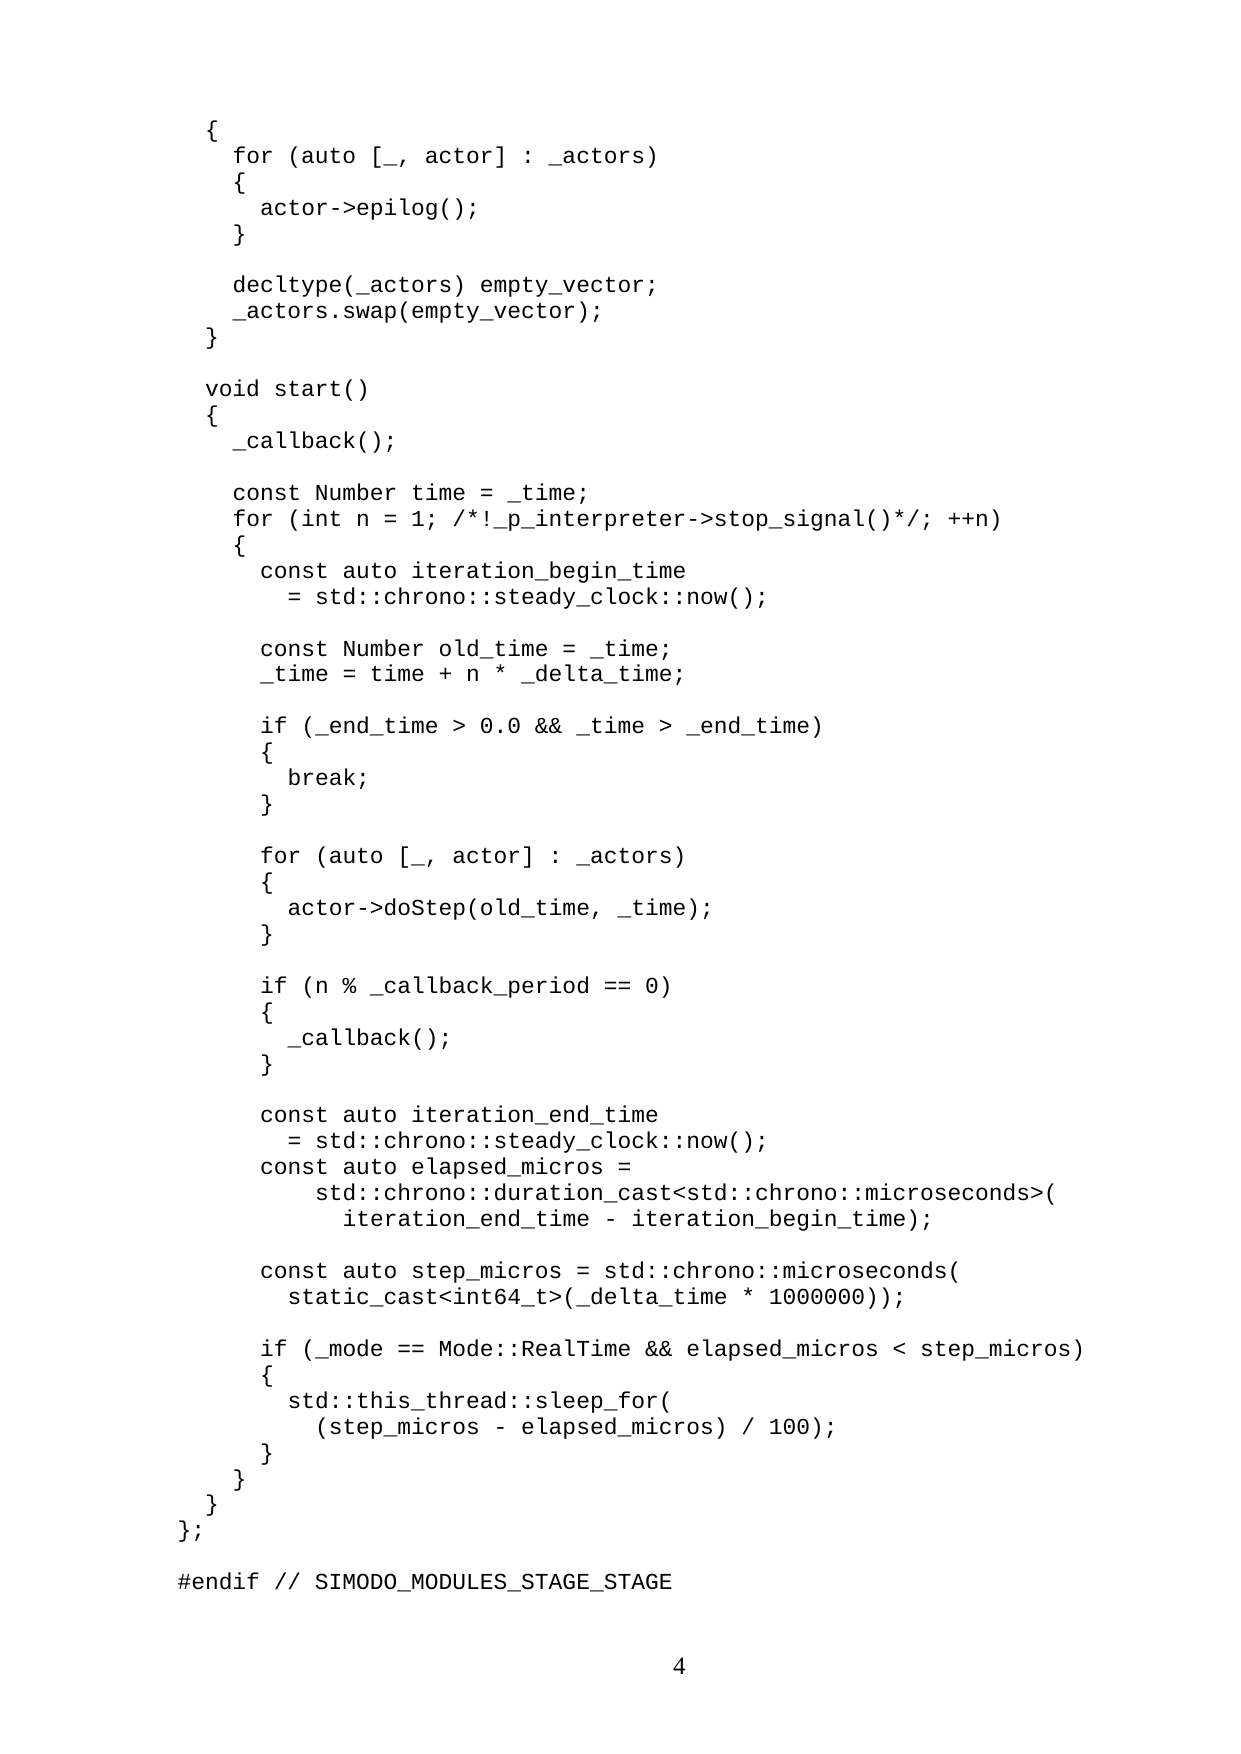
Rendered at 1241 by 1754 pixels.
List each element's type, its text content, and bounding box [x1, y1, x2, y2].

text }; [177, 1519, 1181, 1545]
text actor->doStep(old_time, _time); [177, 896, 1181, 922]
text { [177, 1000, 1181, 1026]
text } [177, 326, 1181, 352]
text _time = time + n * _delta_time; [177, 663, 1181, 689]
text iteration_end_time - iteration_begin_time); [177, 1207, 1181, 1233]
text = std::chrono::steady_clock::now(); [177, 585, 1181, 611]
text } [177, 922, 1181, 948]
text _actors.swap(empty_vector); [177, 300, 1181, 326]
text if (_mode == Mode::RealTime && elapsed_micros < step_micros) [177, 1337, 1181, 1363]
text const Number old_time = _time; [177, 637, 1181, 663]
text } [177, 1467, 1181, 1493]
text std::this_thread::sleep_for( [177, 1389, 1181, 1415]
text for (int n = 1; /*!_p_interpreter->stop_signal()*/; ++n) [177, 507, 1181, 533]
text for (auto [_, actor] : _actors) [177, 144, 1181, 170]
text actor->epilog(); [177, 196, 1181, 222]
text #endif // SIMODO_MODULES_STAGE_STAGE [177, 1571, 1181, 1597]
text { [177, 741, 1181, 767]
text } [177, 1441, 1181, 1467]
text } [177, 222, 1181, 248]
text if (n % _callback_period == 0) [177, 974, 1181, 1000]
text static_cast<int64_t>(_delta_time * 1000000)); [177, 1285, 1181, 1311]
text { [177, 170, 1181, 196]
text for (auto [_, actor] : _actors) [177, 844, 1181, 870]
text } [177, 1052, 1181, 1078]
text const auto iteration_end_time [177, 1104, 1181, 1130]
text const auto iteration_begin_time [177, 559, 1181, 585]
text { [177, 533, 1181, 559]
text { [177, 118, 1181, 144]
text _callback(); [177, 429, 1181, 455]
text decltype(_actors) empty_vector; [177, 274, 1181, 300]
text std::chrono::duration_cast<std::chrono::microseconds>( [177, 1182, 1181, 1207]
text } [177, 792, 1181, 818]
text } [177, 1493, 1181, 1519]
text const auto step_micros = std::chrono::microseconds( [177, 1259, 1181, 1285]
text _callback(); [177, 1026, 1181, 1052]
text { [177, 870, 1181, 896]
text { [177, 403, 1181, 429]
text const Number time = _time; [177, 481, 1181, 507]
text break; [177, 767, 1181, 792]
text const auto elapsed_micros = [177, 1156, 1181, 1182]
text if (_end_time > 0.0 && _time > _end_time) [177, 715, 1181, 741]
text = std::chrono::steady_clock::now(); [177, 1130, 1181, 1156]
text (step_micros - elapsed_micros) / 100); [177, 1415, 1181, 1441]
text { [177, 1363, 1181, 1389]
text void start() [177, 377, 1181, 403]
